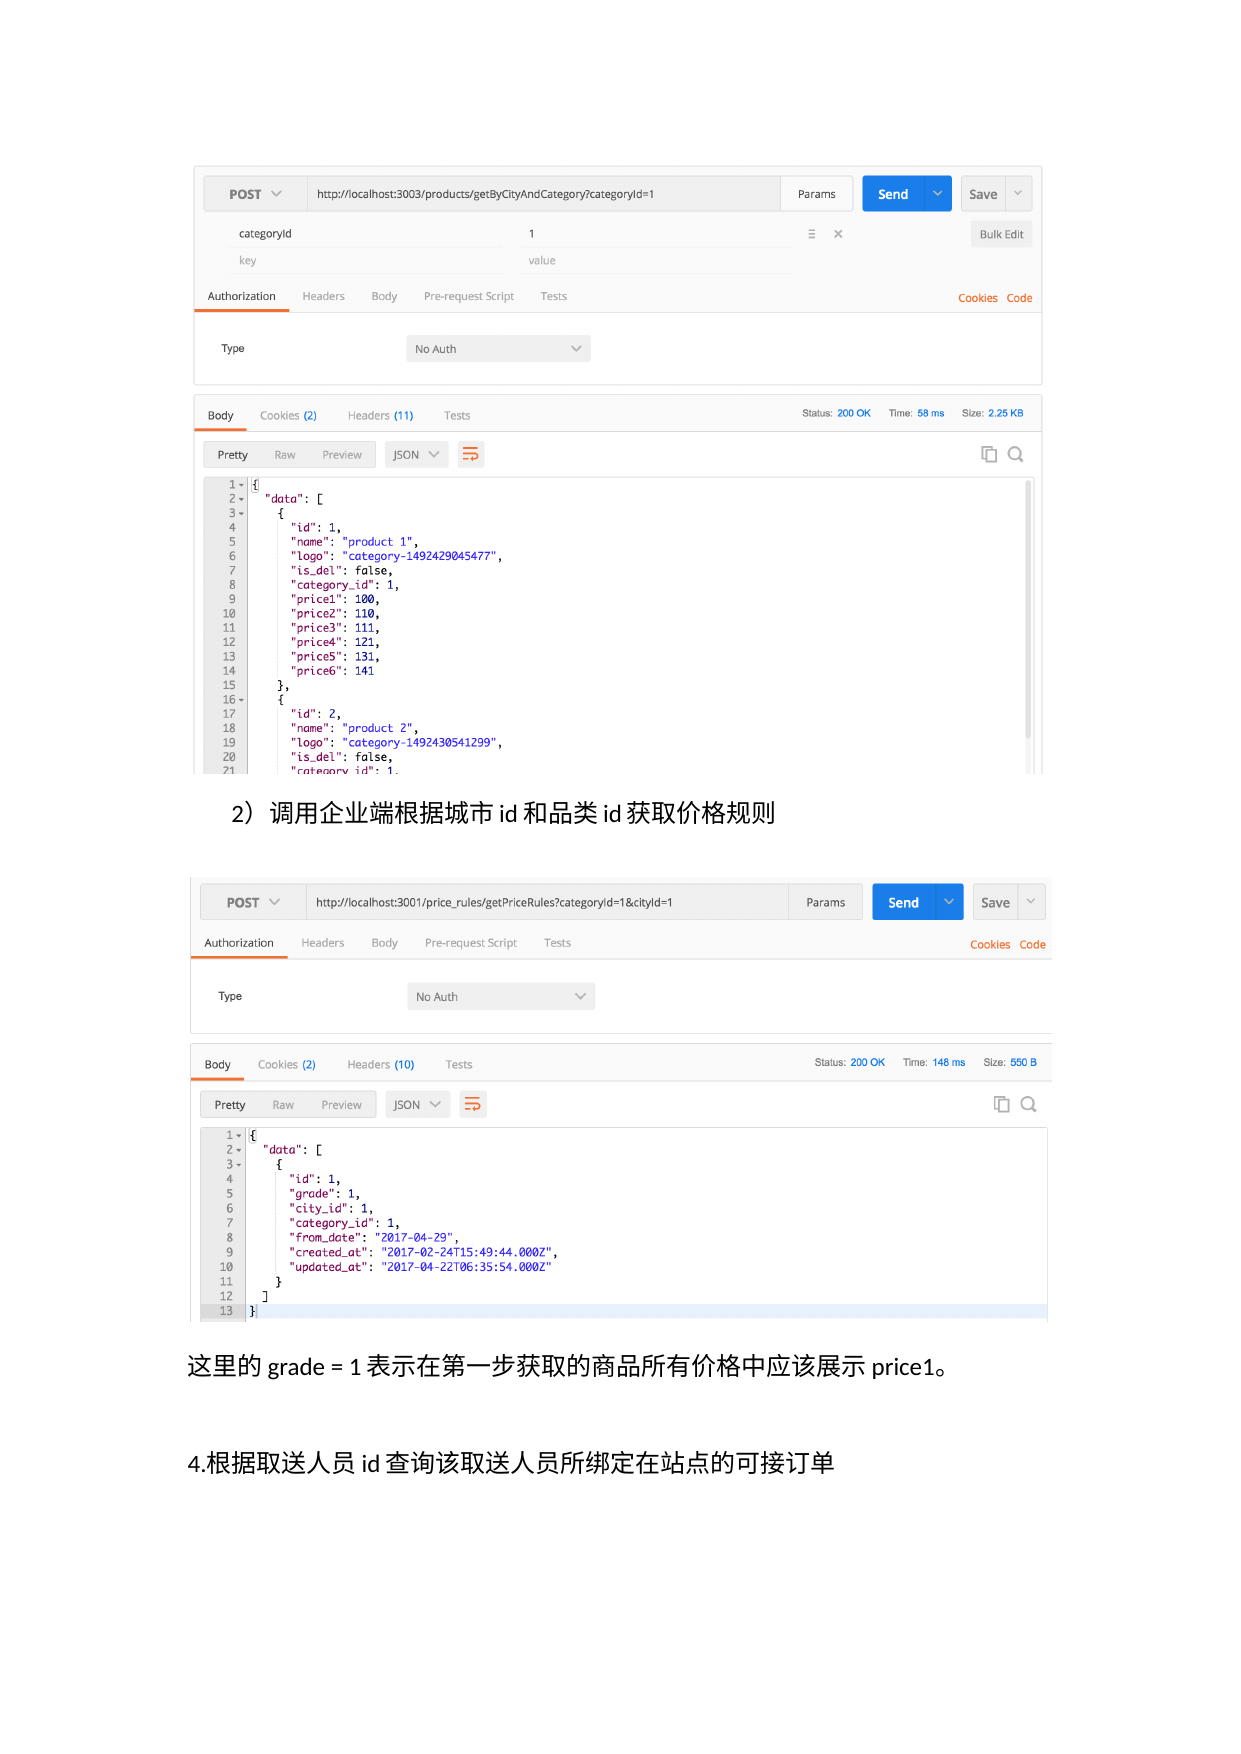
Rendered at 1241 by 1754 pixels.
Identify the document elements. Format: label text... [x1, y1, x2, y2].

text 2）调用企业端根据城市id和品类id获取价格规则 [187, 779, 1053, 844]
text 4.根据取送人员id查询该取送人员所绑定在站点的可接订单 [187, 1429, 1053, 1494]
picture [187, 162, 1053, 774]
text 这里的grade = 1表示在第一步获取的商品所有价格中应该展示price1。 [187, 1332, 1053, 1397]
picture [187, 877, 1053, 1322]
